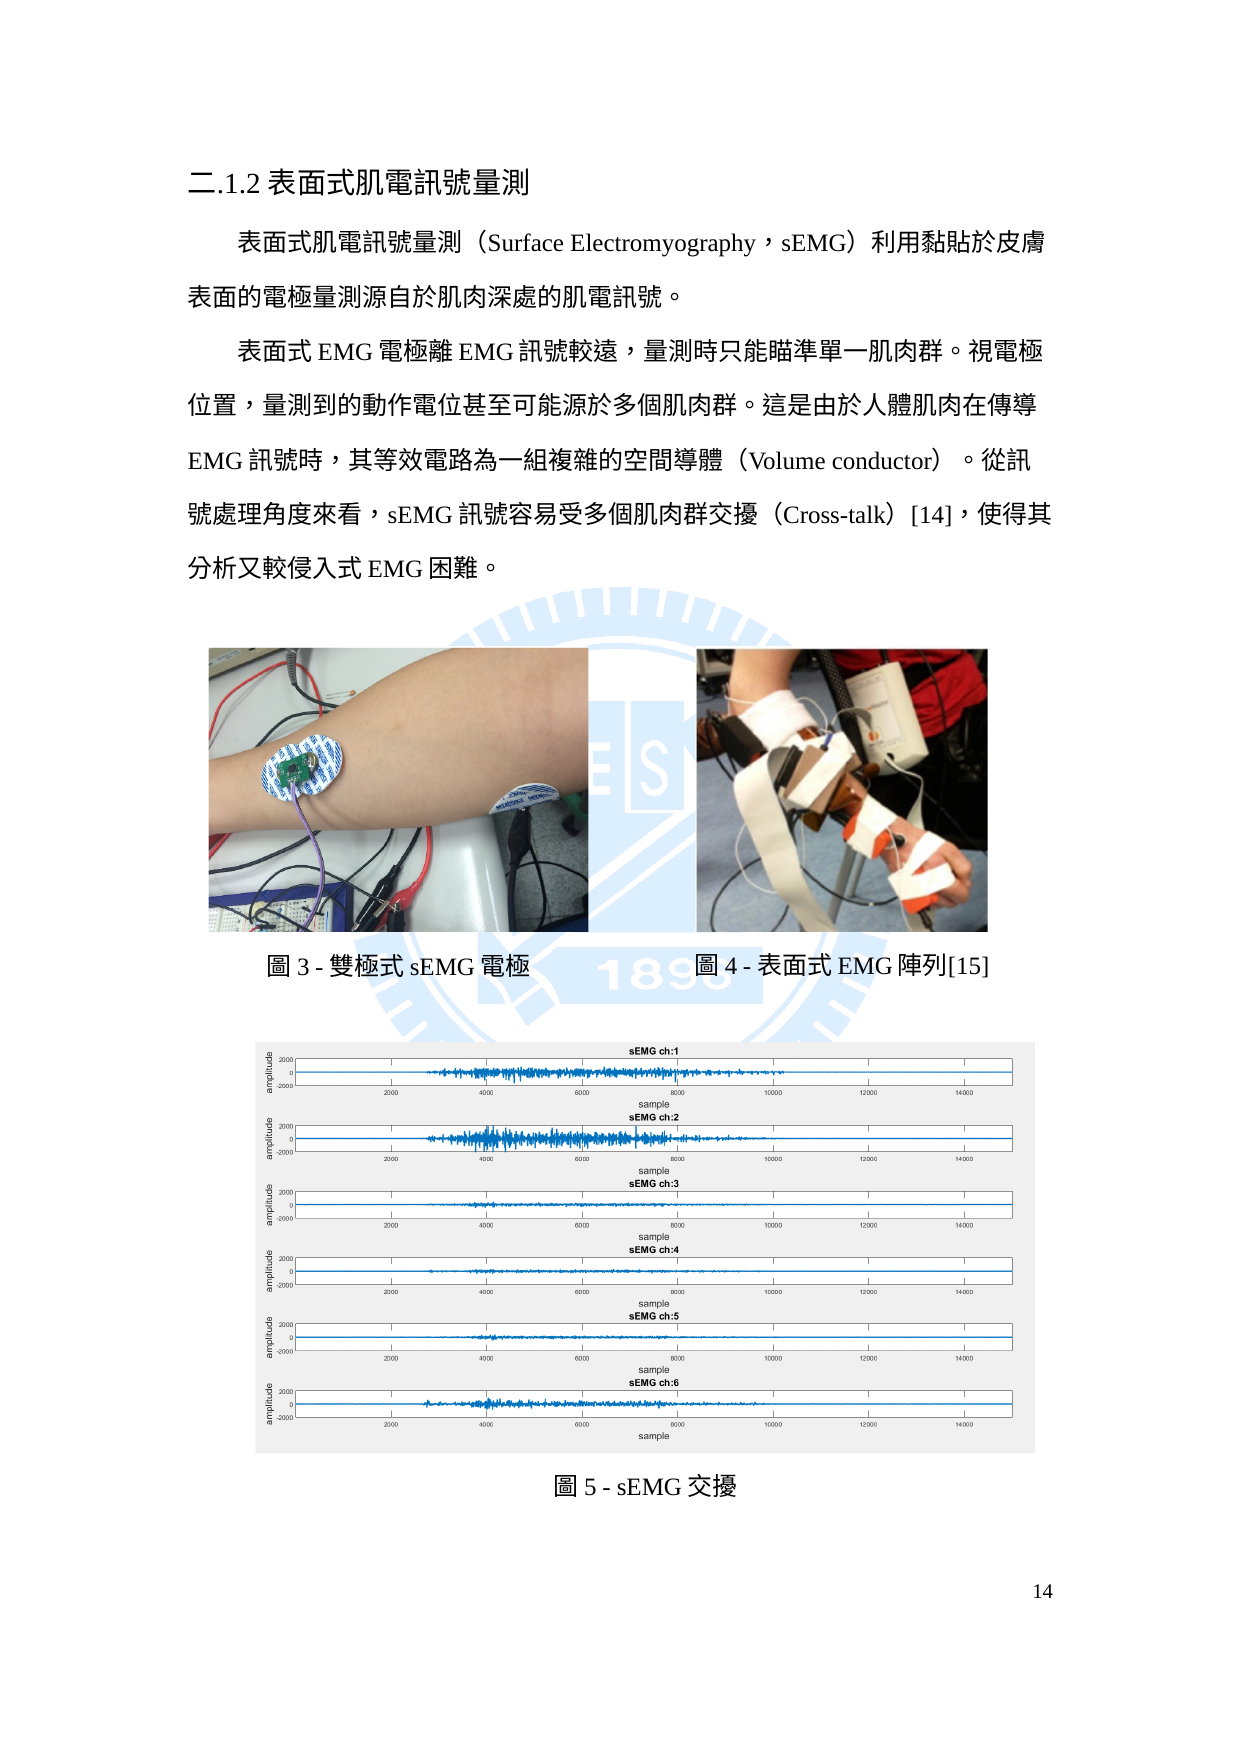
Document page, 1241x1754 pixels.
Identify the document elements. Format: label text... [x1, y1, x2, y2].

text 圖 5 - sEMG交擾 [187, 1467, 1053, 1503]
table_header 圖 4 - 表面式EMG陣列[15] [620, 646, 1063, 1043]
picture [207, 646, 589, 932]
table_header 圖 3 - 雙極式sEMG電極 [176, 646, 620, 1043]
subtitle 表面式肌電訊號量測 [187, 159, 1053, 202]
picture [255, 1042, 1035, 1453]
text 表面式肌電訊號量測（Surface Electromyography，sEMG）利用黏貼於皮膚表面的電極量測源自於肌肉深處的肌電訊號。 [187, 223, 1053, 313]
text 表面式EMG電極離EMG訊號較遠，量測時只能瞄準單一肌肉群。視電極位置，量測到的動作電位甚至可能源於多個肌肉群。這是由於人體肌肉在傳導EMG訊號時，其等效電路為一組複雜的空間導體（Volume conductor）。從訊號處理角度來看，sEMG訊號容易受多個肌肉群交擾（Cross-talk）[14]，使得其分析又較侵入式EMG困難。 [187, 331, 1053, 585]
picture [695, 646, 988, 932]
